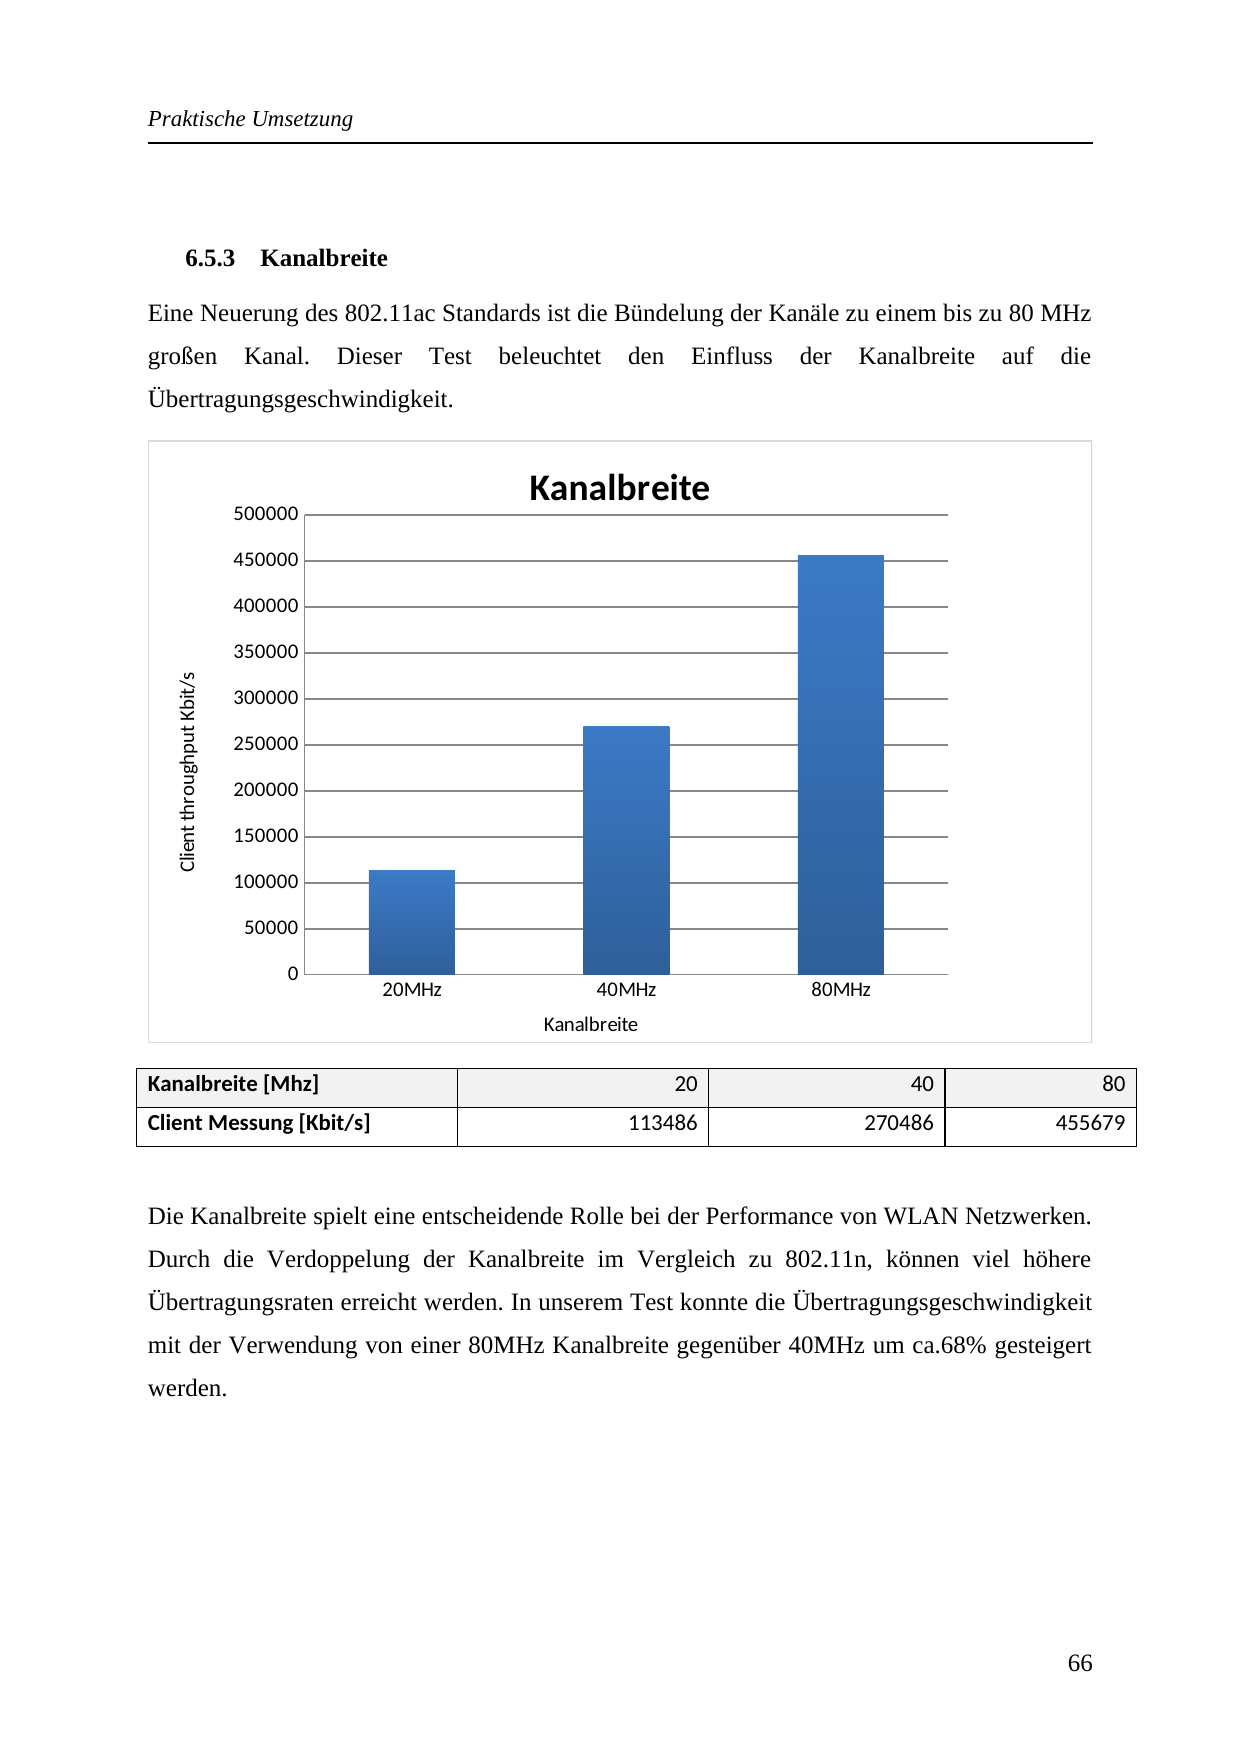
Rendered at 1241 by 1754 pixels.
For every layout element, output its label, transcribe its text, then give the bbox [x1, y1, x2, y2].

table_header Kanalbreite [Mhz] [137, 1069, 457, 1107]
table_cell 113486 [458, 1108, 708, 1146]
table_cell 270486 [709, 1108, 944, 1146]
table_cell 455679 [946, 1108, 1136, 1146]
text Die Kanalbreite spielt eine entscheidende Rolle bei der Performance von WLAN Netzwerken. Durch die Verdoppelung der Kanalbreite im Vergleich zu 802.11n, können viel höhere Übertragungsraten erreicht werden. In unserem Test konnte die Übertragungsgeschwindigkeit mit der Verwendung von einer 80MHz Kanalbreite gegenüber 40MHz um ca.68% gesteigert werden. [148, 1201, 1093, 1402]
table_cell Client Messung [Kbit/s] [137, 1108, 457, 1146]
subtitle Kanalbreite [185, 243, 1093, 271]
table_header 40 [709, 1069, 944, 1107]
text Eine Neuerung des 802.11ac Standards ist die Bündelung der Kanäle zu einem bis zu 80 MHz großen Kanal. Dieser Test beleuchtet den Einfluss der Kanalbreite auf die Übertragungsgeschwindigkeit. [148, 298, 1093, 413]
table_header 20 [458, 1069, 708, 1107]
table_header 80 [946, 1069, 1136, 1107]
